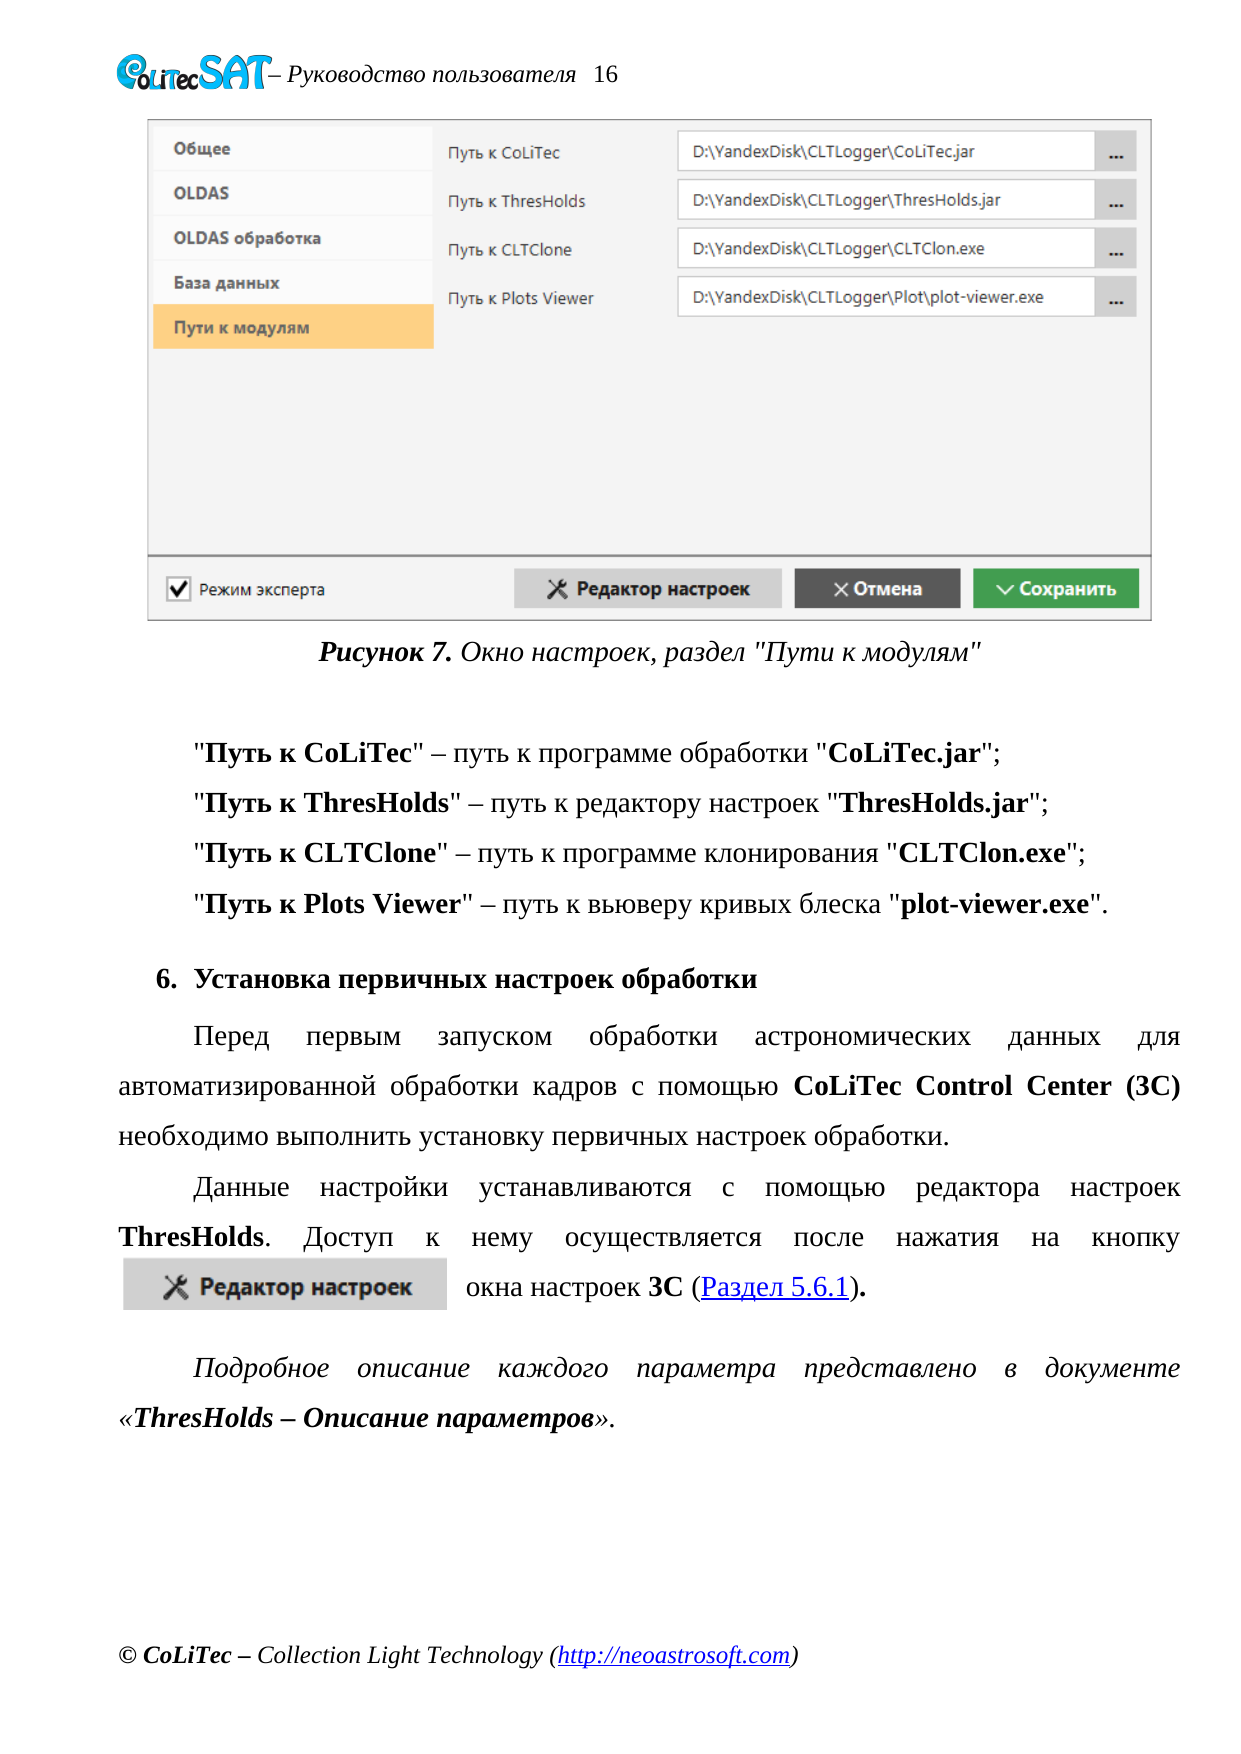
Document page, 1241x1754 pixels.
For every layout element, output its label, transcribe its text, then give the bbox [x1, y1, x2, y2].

subtitle Установка первичных настроек обработки [156, 961, 1181, 995]
text Данные настройки устанавливаются с помощью редактора настроек ThresHolds. Доступ к нему осуществляется после нажатия на кнопку окна настроек 3С (Раздел 5.6.1). [118, 1169, 1181, 1303]
text "Путь к ThresHolds" – путь к редактору настроек "ThresHolds.jar"; [118, 785, 1181, 819]
picture [123, 1257, 447, 1310]
text Перед первым запуском обработки астрономических данных для автоматизированной обработки кадров с помощью CoLiTec Control Center (3C) необходимо выполнить установку первичных настроек обработки. [118, 1018, 1181, 1152]
text "Путь к CoLiTec" – путь к программе обработки "CoLiTec.jar"; [118, 735, 1181, 768]
text "Путь к Plots Viewer" – путь к вьюверу кривых блеска "plot-viewer.exe". [118, 886, 1181, 919]
picture [147, 119, 1152, 621]
text Рисунок 7. Окно настроек, раздел "Пути к модулям" [118, 634, 1181, 668]
picture [115, 53, 275, 91]
text Подробное описание каждого параметра представлено в документе «ThresHolds – Описание параметров». [118, 1350, 1181, 1434]
text "Путь к CLTClone" – путь к программе клонирования "CLTClon.exe"; [118, 836, 1181, 869]
